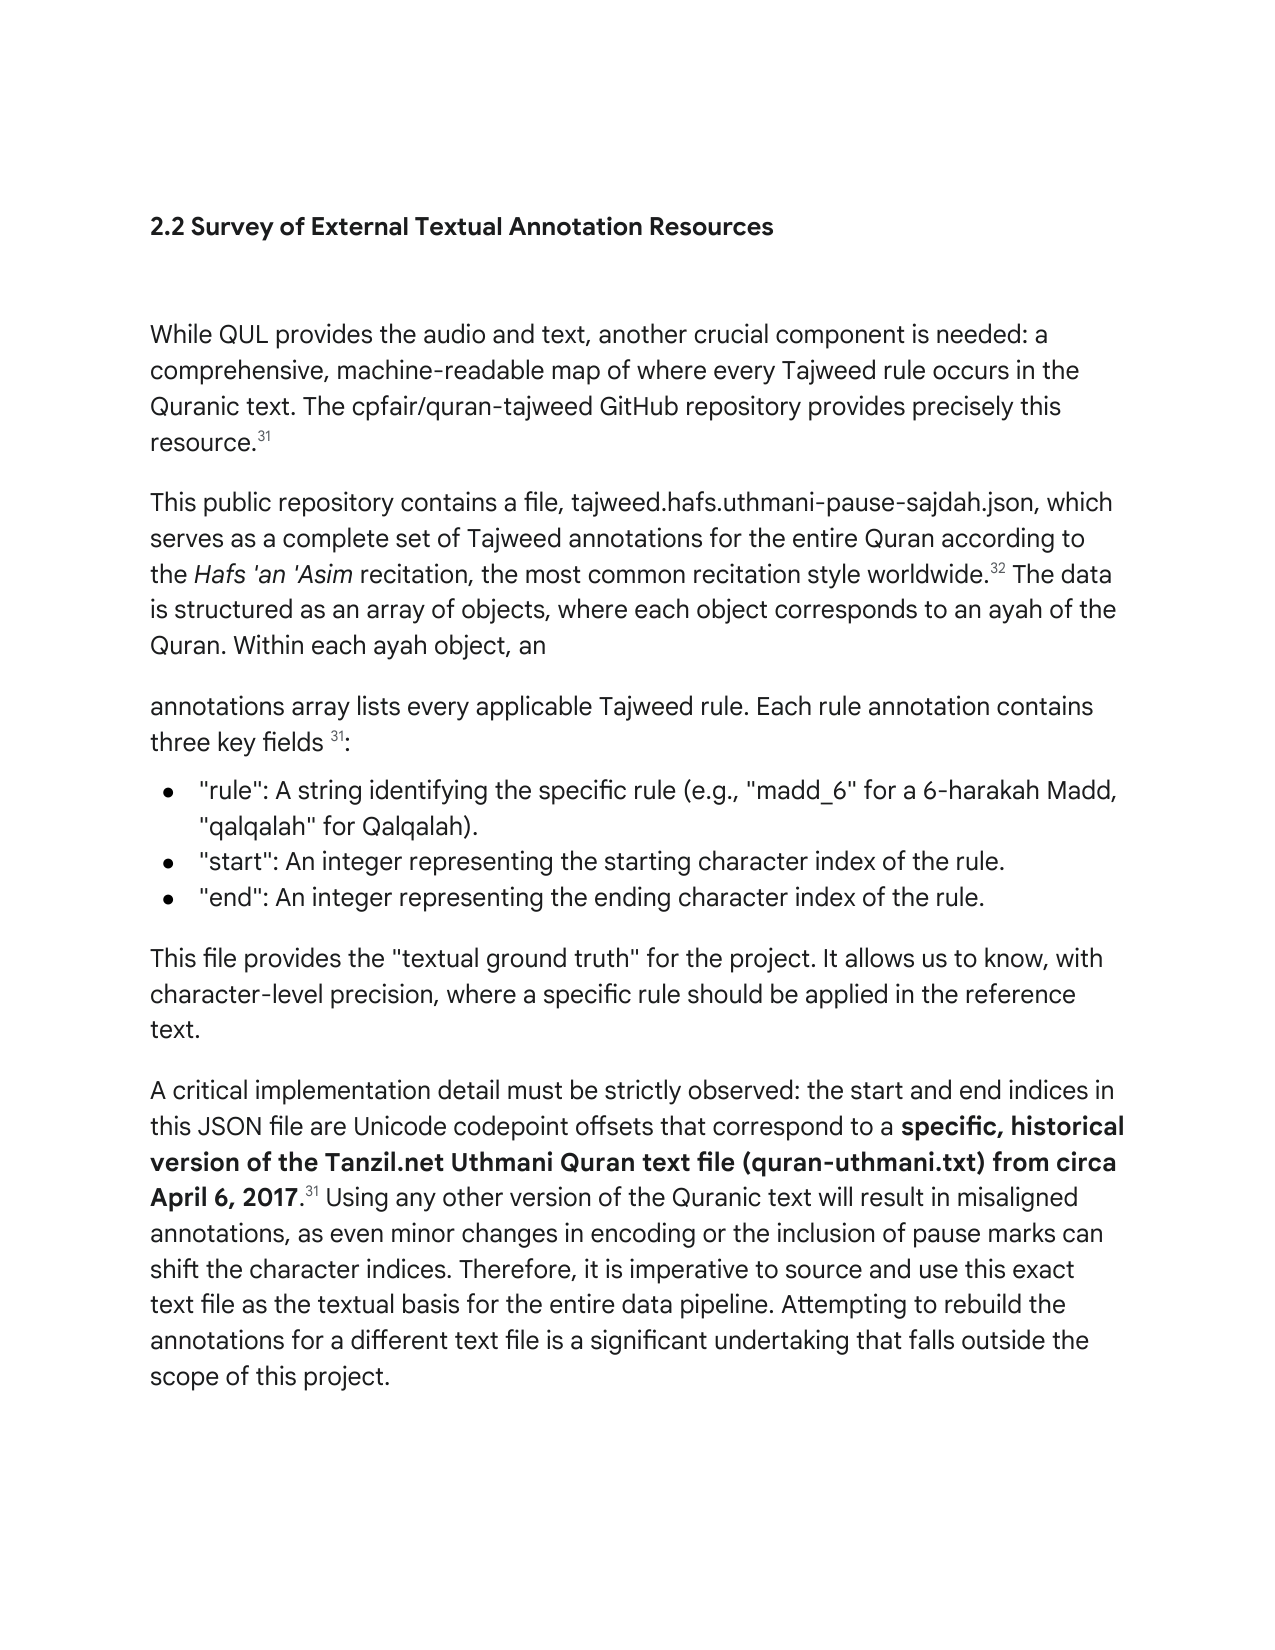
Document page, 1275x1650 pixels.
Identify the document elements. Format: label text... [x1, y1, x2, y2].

subtitle 2.2 Survey of External Textual Annotation Resources [150, 211, 1125, 242]
list "start": An integer representing the starting character index of the rule. [161, 847, 1125, 878]
text This public repository contains a file, tajweed.hafs.uthmani-pause-sajdah.json, which serves as a complete set of Tajweed annotations for the entire Quran according to the Hafs 'an 'Asim recitation, the most common recitation style worldwide.32 The data is structured as an array of objects, where each object corresponds to an ayah of the Quran. Within each ayah object, an [150, 488, 1125, 662]
list "end": An integer representing the ending character index of the rule. [161, 882, 1125, 914]
text A critical implementation detail must be strictly observed: the start and end indices in this JSON file are Unicode codepoint offsets that correspond to a specific, historical version of the Tanzil.net Uthmani Quran text file (quran-uthmani.txt) from circa April 6, 2017.31 Using any other version of the Quranic text will result in misaligned annotations, as even minor changes in encoding or the inclusion of pause marks can shift the character indices. Therefore, it is imperative to source and use this exact text file as the textual basis for the entire data pipeline. Attempting to rebuild the annotations for a different text file is a significant undertaking that falls outside the scope of this project. [150, 1075, 1125, 1392]
list "rule": A string identifying the specific rule (e.g., "madd_6" for a 6-harakah Madd, "qalqalah" for Qalqalah). [161, 775, 1125, 842]
text While QUL provides the audio and text, another crucial component is needed: a comprehensive, machine-readable map of where every Tajweed rule occurs in the Quranic text. The cpfair/quran-tajweed GitHub repository provides precisely this resource.31 [150, 320, 1125, 458]
text annotations array lists every applicable Tajweed rule. Each rule annotation contains three key fields 31: [150, 691, 1125, 758]
text This file provides the "textual ground truth" for the project. It allows us to know, with character-level precision, where a specific rule should be applied in the reference text. [150, 943, 1125, 1046]
